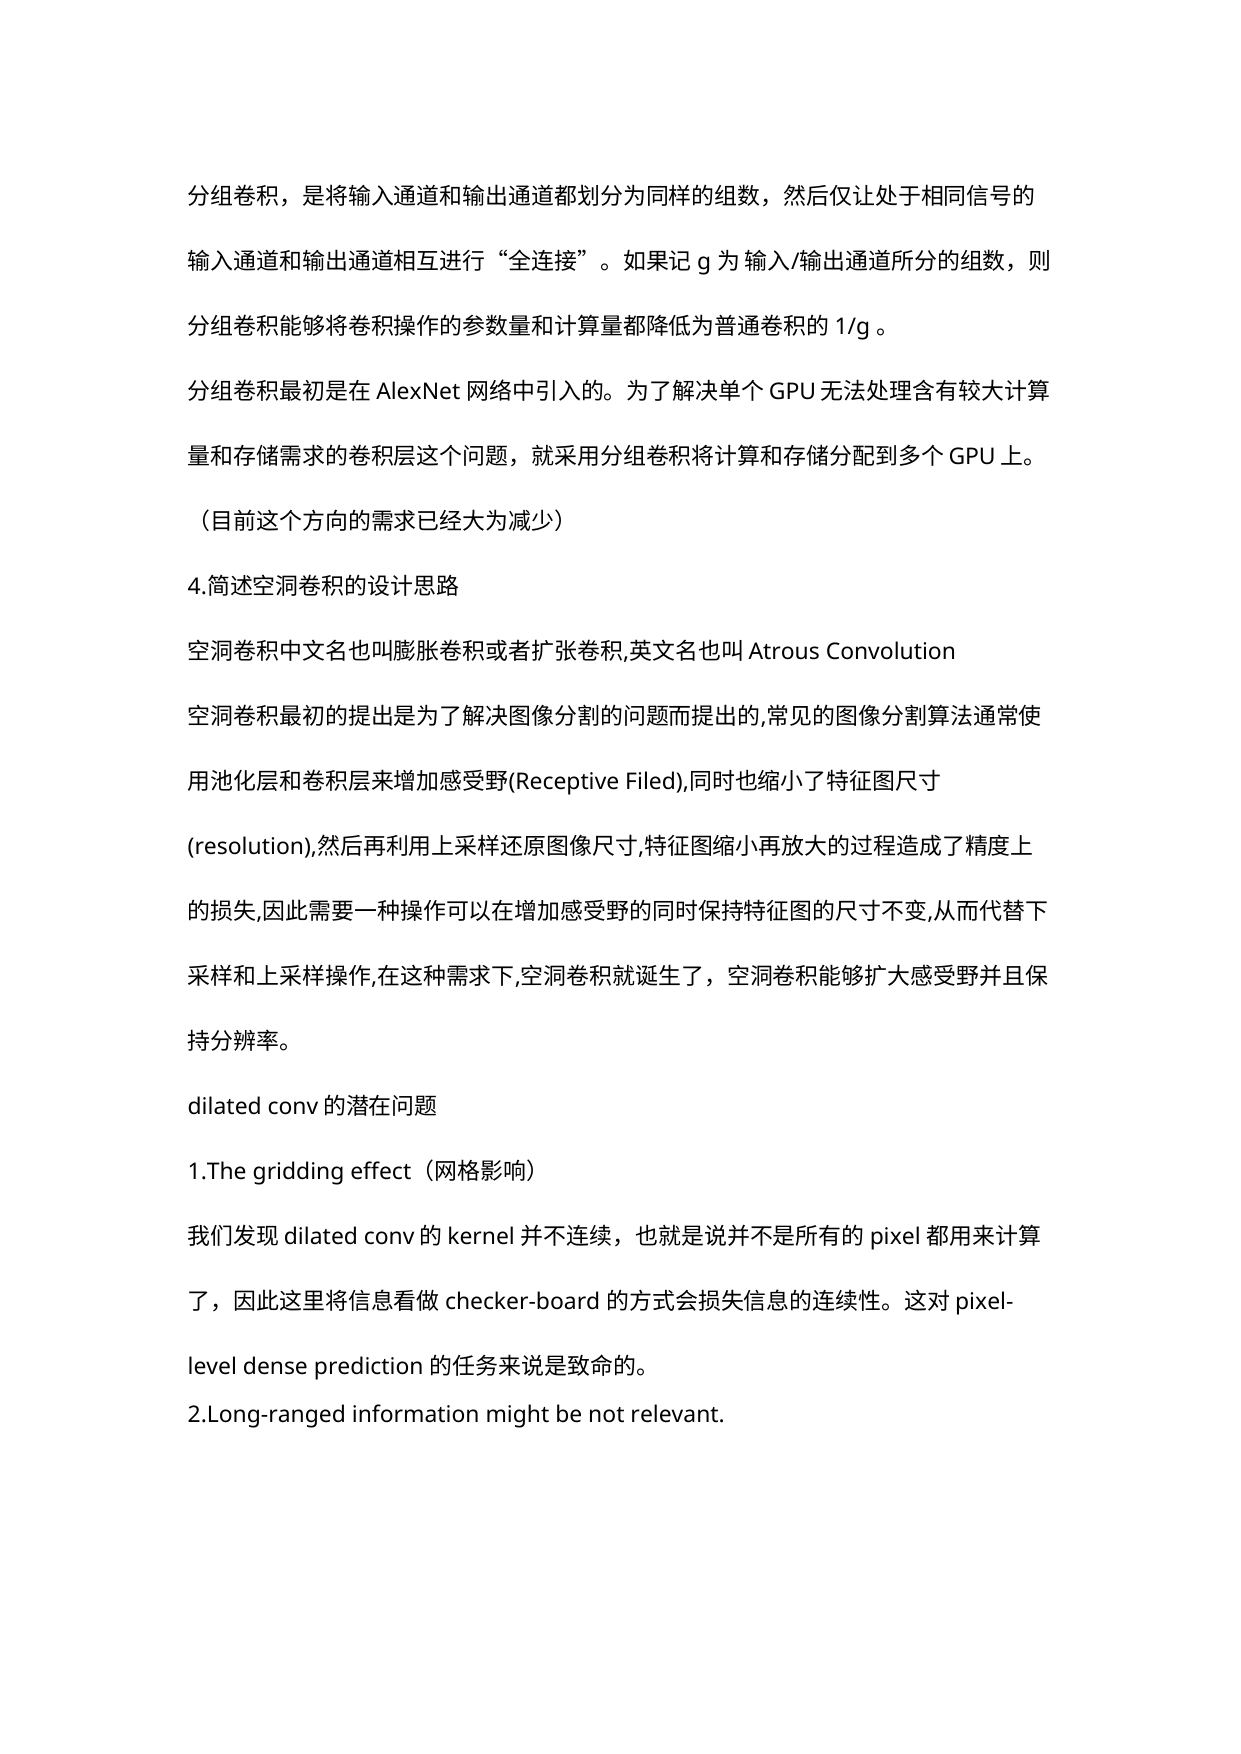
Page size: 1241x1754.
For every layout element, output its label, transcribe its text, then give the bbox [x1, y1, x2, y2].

text dilated conv的潜在问题 [187, 1072, 1053, 1137]
text 1.The gridding effect（网格影响） [187, 1137, 1053, 1202]
text 分组卷积最初是在 AlexNet 网络中引入的。为了解决单个GPU无法处理含有较大计算量和存储需求的卷积层这个问题，就采用分组卷积将计算和存储分配到多个GPU上。（目前这个方向的需求已经大为减少） [187, 357, 1053, 552]
text 4.简述空洞卷积的设计思路 [187, 552, 1053, 617]
text 空洞卷积最初的提出是为了解决图像分割的问题而提出的,常见的图像分割算法通常使用池化层和卷积层来增加感受野(Receptive Filed),同时也缩小了特征图尺寸(resolution),然后再利用上采样还原图像尺寸,特征图缩小再放大的过程造成了精度上的损失,因此需要一种操作可以在增加感受野的同时保持特征图的尺寸不变,从而代替下采样和上采样操作,在这种需求下,空洞卷积就诞生了，空洞卷积能够扩大感受野并且保持分辨率。 [187, 682, 1053, 1072]
text 分组卷积，是将输入通道和输出通道都划分为同样的组数，然后仅让处于相同信号的输入通道和输出通道相互进行“全连接”。如果记 g 为 输入/输出通道所分的组数，则分组卷积能够将卷积操作的参数量和计算量都降低为普通卷积的 1/g 。 [187, 162, 1053, 357]
text 2.Long-ranged information might be not relevant. [187, 1397, 1053, 1429]
text 空洞卷积中文名也叫膨胀卷积或者扩张卷积,英文名也叫Atrous Convolution [187, 617, 1053, 682]
text 我们发现dilated conv的 kernel 并不连续，也就是说并不是所有的 pixel 都用来计算了，因此这里将信息看做 checker-board 的方式会损失信息的连续性。这对 pixel-level dense prediction 的任务来说是致命的。 [187, 1202, 1053, 1397]
